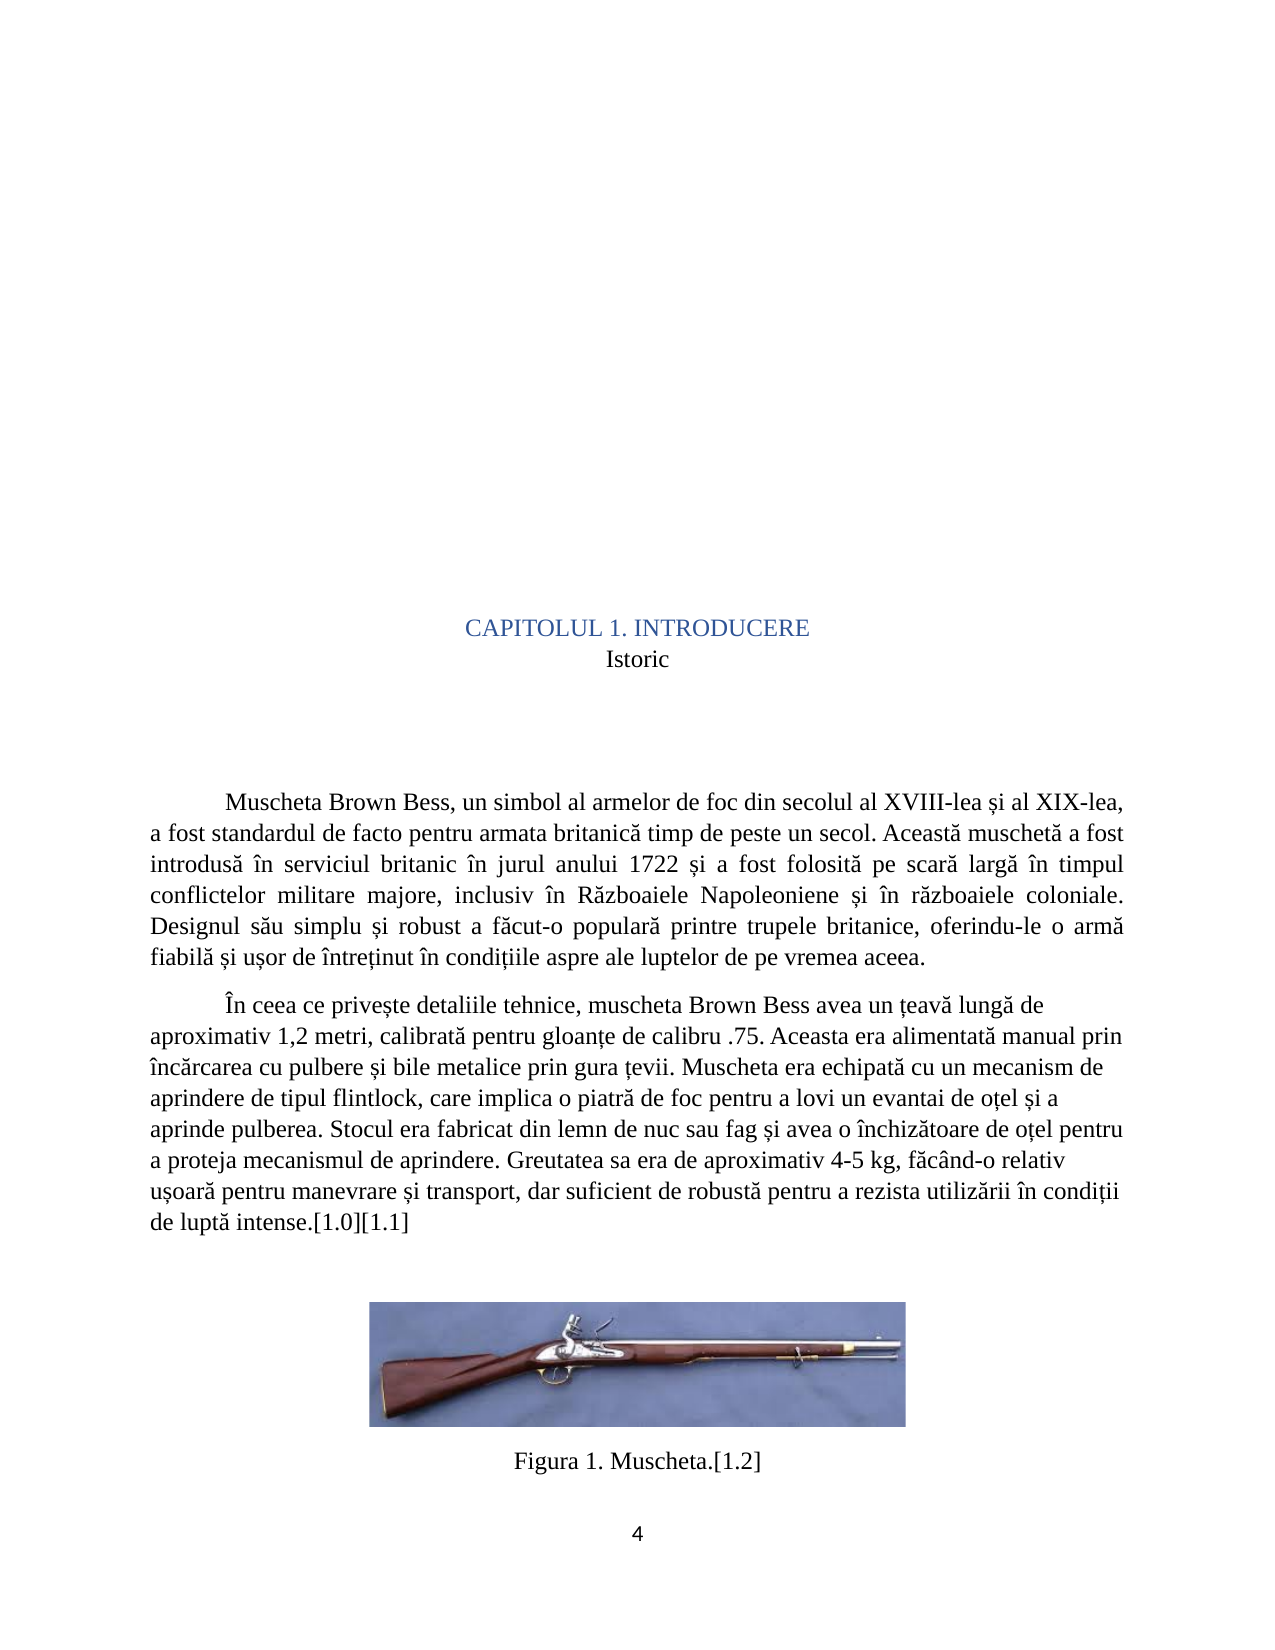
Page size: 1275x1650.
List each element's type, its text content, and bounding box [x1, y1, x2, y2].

text Muscheta Brown Bess, un simbol al armelor de foc din secolul al XVIII-lea și al XIX-lea, a fost standardul de facto pentru armata britanică timp de peste un secol. Această muschetă a fost introdusă în serviciul britanic în jurul anului 1722 și a fost folosită pe scară largă în timpul conflictelor militare majore, inclusiv în Războaiele Napoleoniene și în războaiele coloniale. Designul său simplu și robust a făcut-o populară printre trupele britanice, oferindu-le o armă fiabilă și ușor de întreținut în condițiile aspre ale luptelor de pe vremea aceea. [150, 787, 1125, 971]
picture [369, 1302, 906, 1427]
subtitle CAPITOLUL 1. INTRODUCERE [150, 613, 1125, 641]
text Istoric [150, 644, 1125, 672]
text În ceea ce privește detaliile tehnice, muscheta Brown Bess avea un țeavă lungă de aproximativ 1,2 metri, calibrată pentru gloanțe de calibru .75. Aceasta era alimentată manual prin încărcarea cu pulbere și bile metalice prin gura țevii. Muscheta era echipată cu un mecanism de aprindere de tipul flintlock, care implica o piatră de foc pentru a lovi un evantai de oțel și a aprinde pulberea. Stocul era fabricat din lemn de nuc sau fag și avea o închizătoare de oțel pentru a proteja mecanismul de aprindere. Greutatea sa era de aproximativ 4-5 kg, făcând-o relativ ușoară pentru manevrare și transport, dar suficient de robustă pentru a rezista utilizării în condiții de luptă intense.[1.0][1.1] [150, 990, 1125, 1236]
text Figura 1. Muscheta.[1.2] [150, 1446, 1125, 1475]
